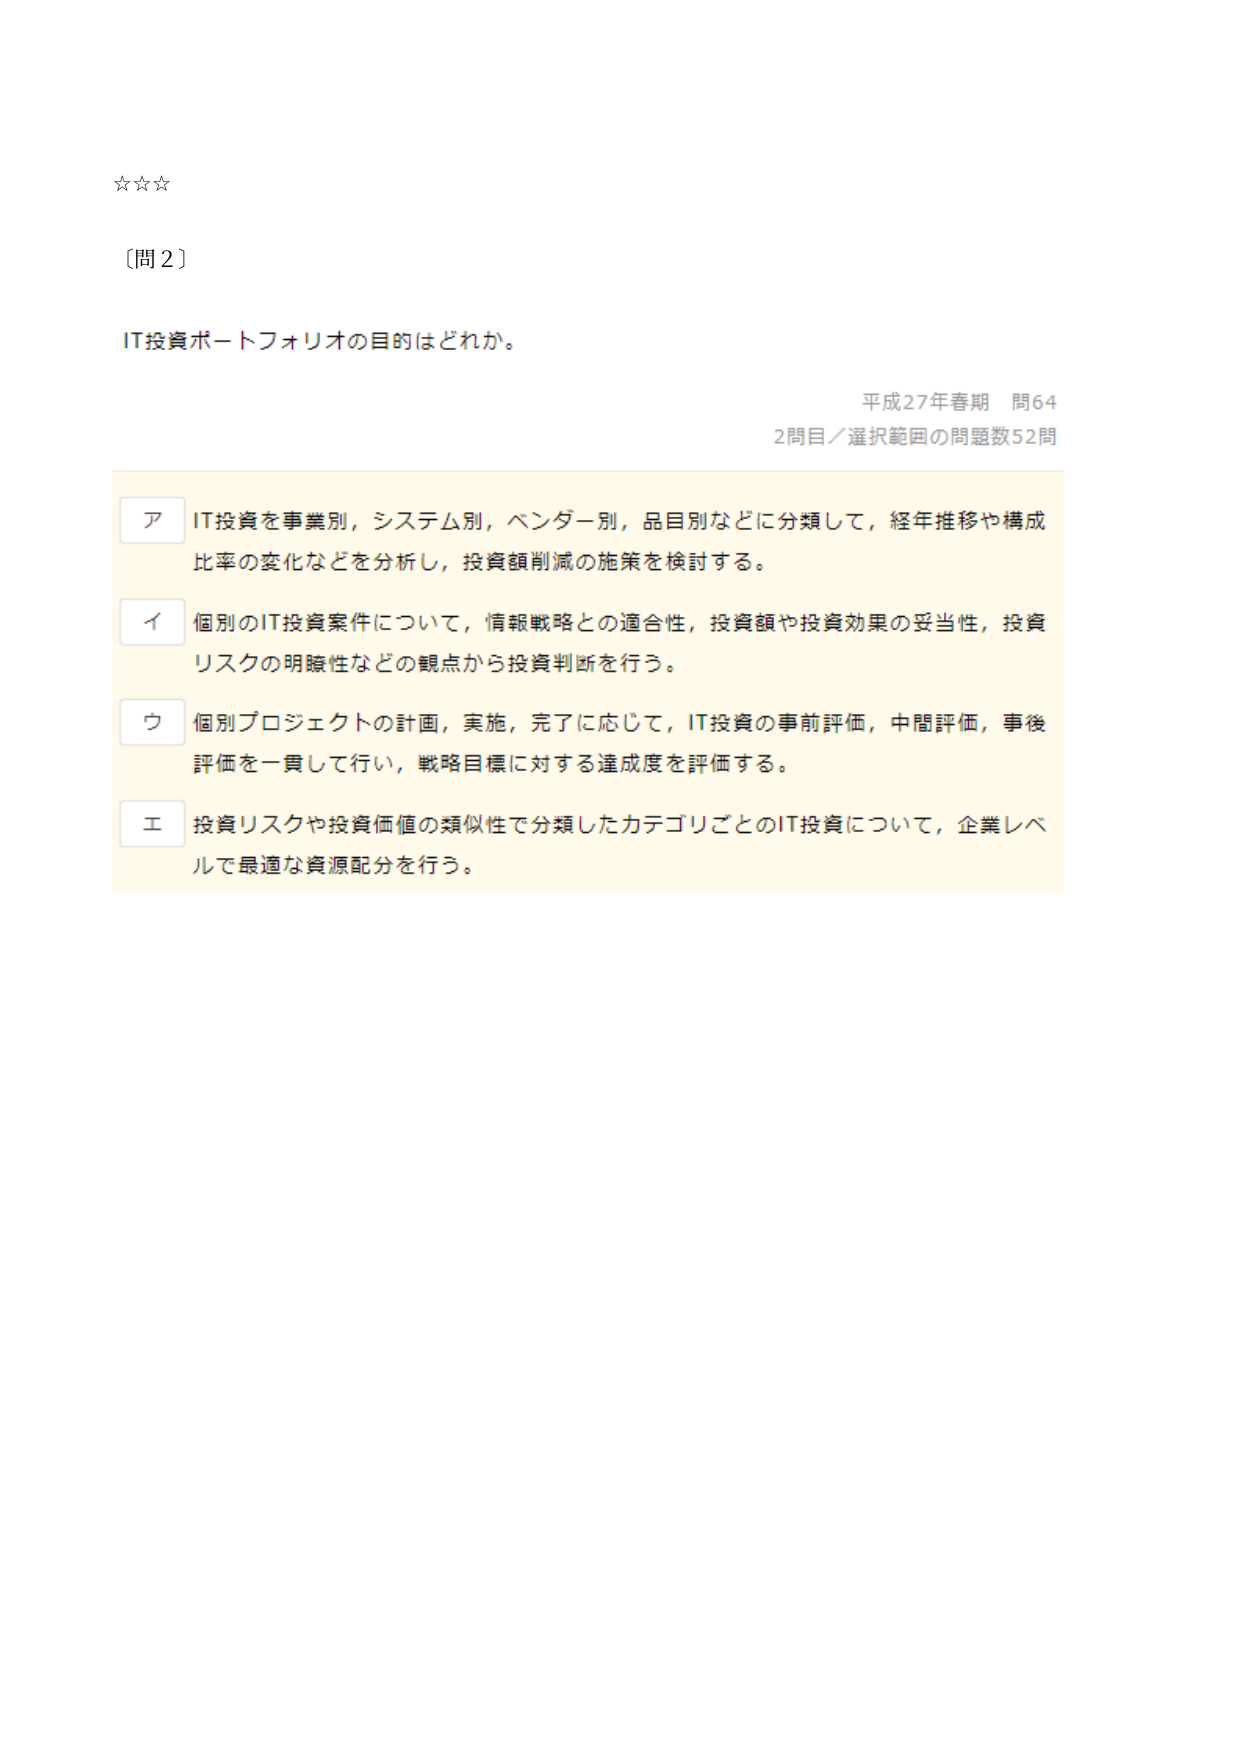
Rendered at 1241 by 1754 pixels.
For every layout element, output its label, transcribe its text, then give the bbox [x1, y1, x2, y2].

picture [112, 314, 1065, 893]
text ☆☆☆ [112, 164, 1128, 202]
text 〔問２〕 [112, 239, 1128, 277]
